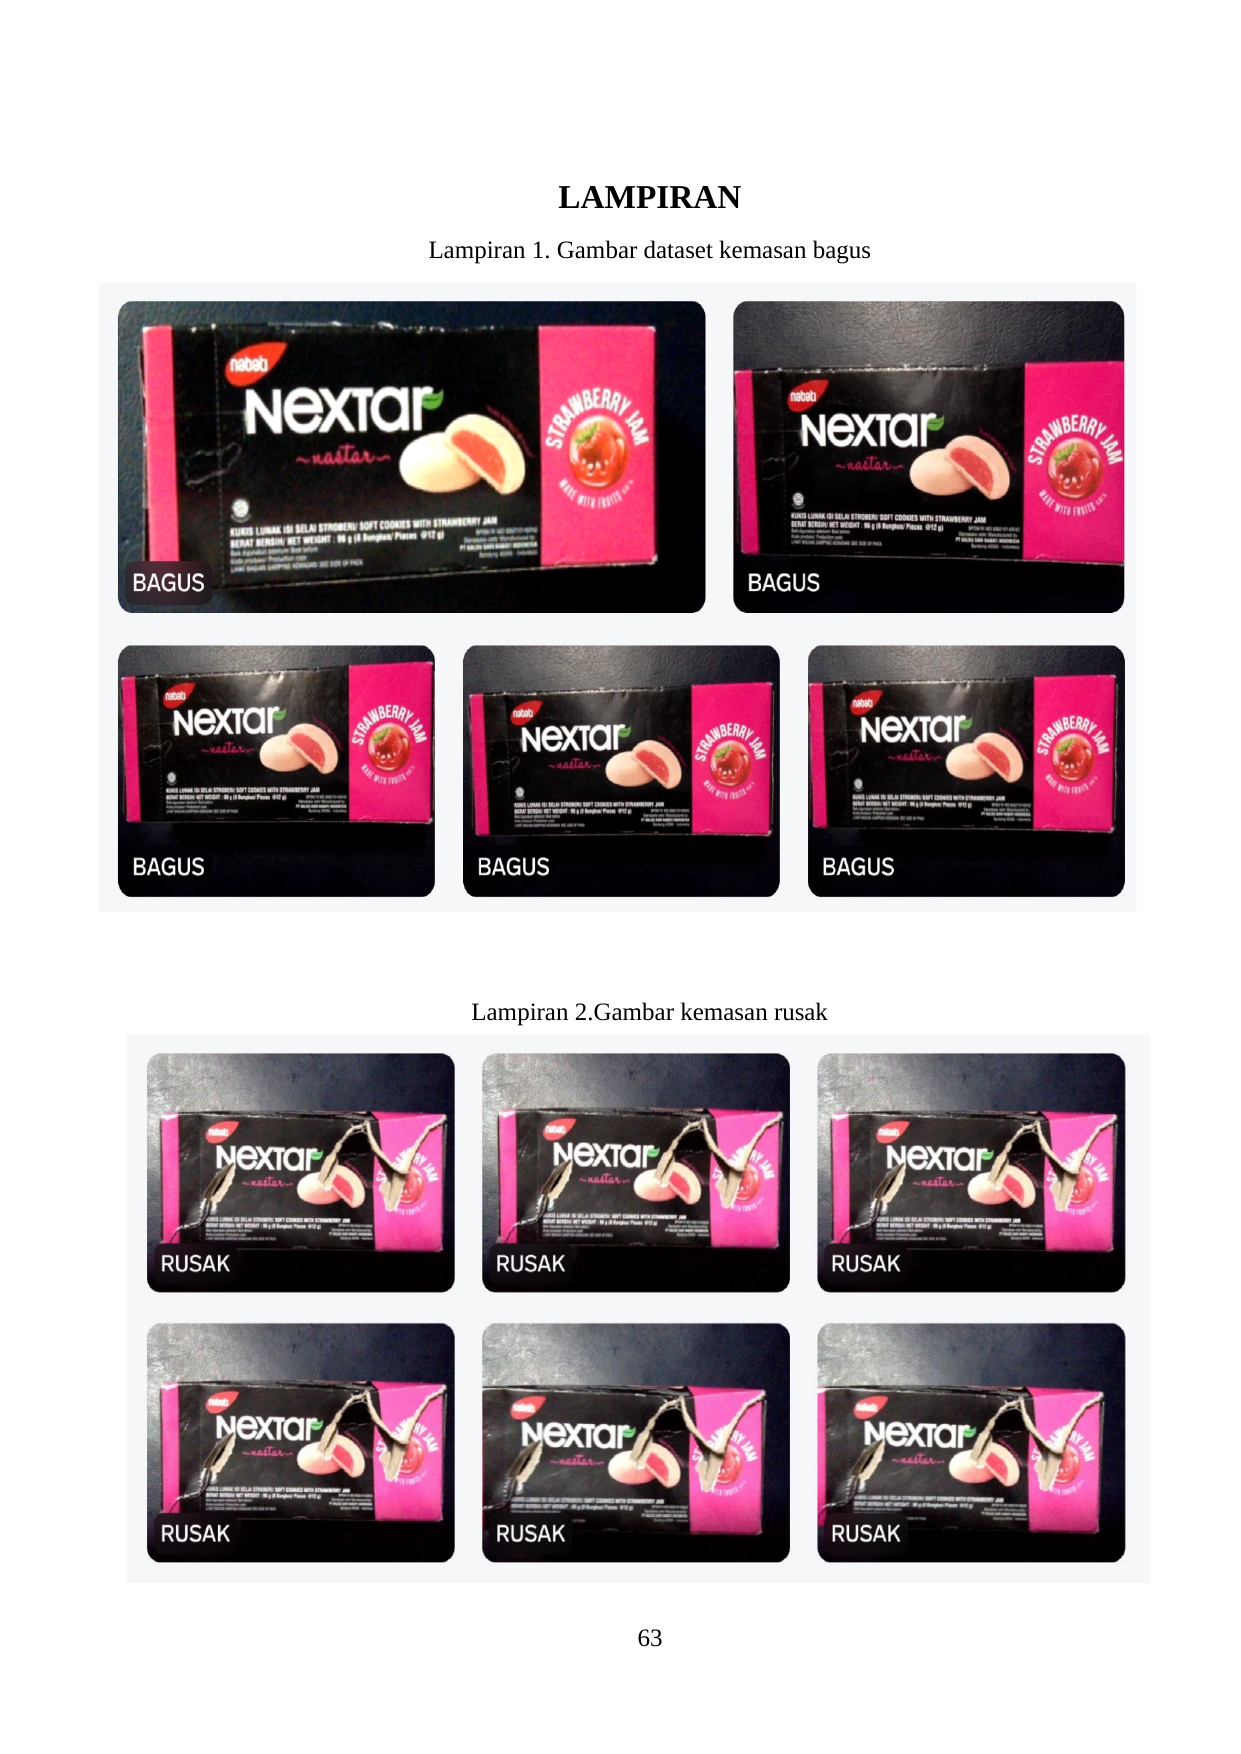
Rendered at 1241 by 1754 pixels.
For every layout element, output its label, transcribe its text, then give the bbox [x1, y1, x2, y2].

subtitle LAMPIRAN [236, 177, 1063, 216]
picture [99, 283, 1135, 911]
picture [126, 1035, 1150, 1583]
text Lampiran 1. Gambar dataset kemasan bagus [236, 235, 1063, 263]
text Lampiran 2.Gambar kemasan rusak [236, 997, 1063, 1025]
